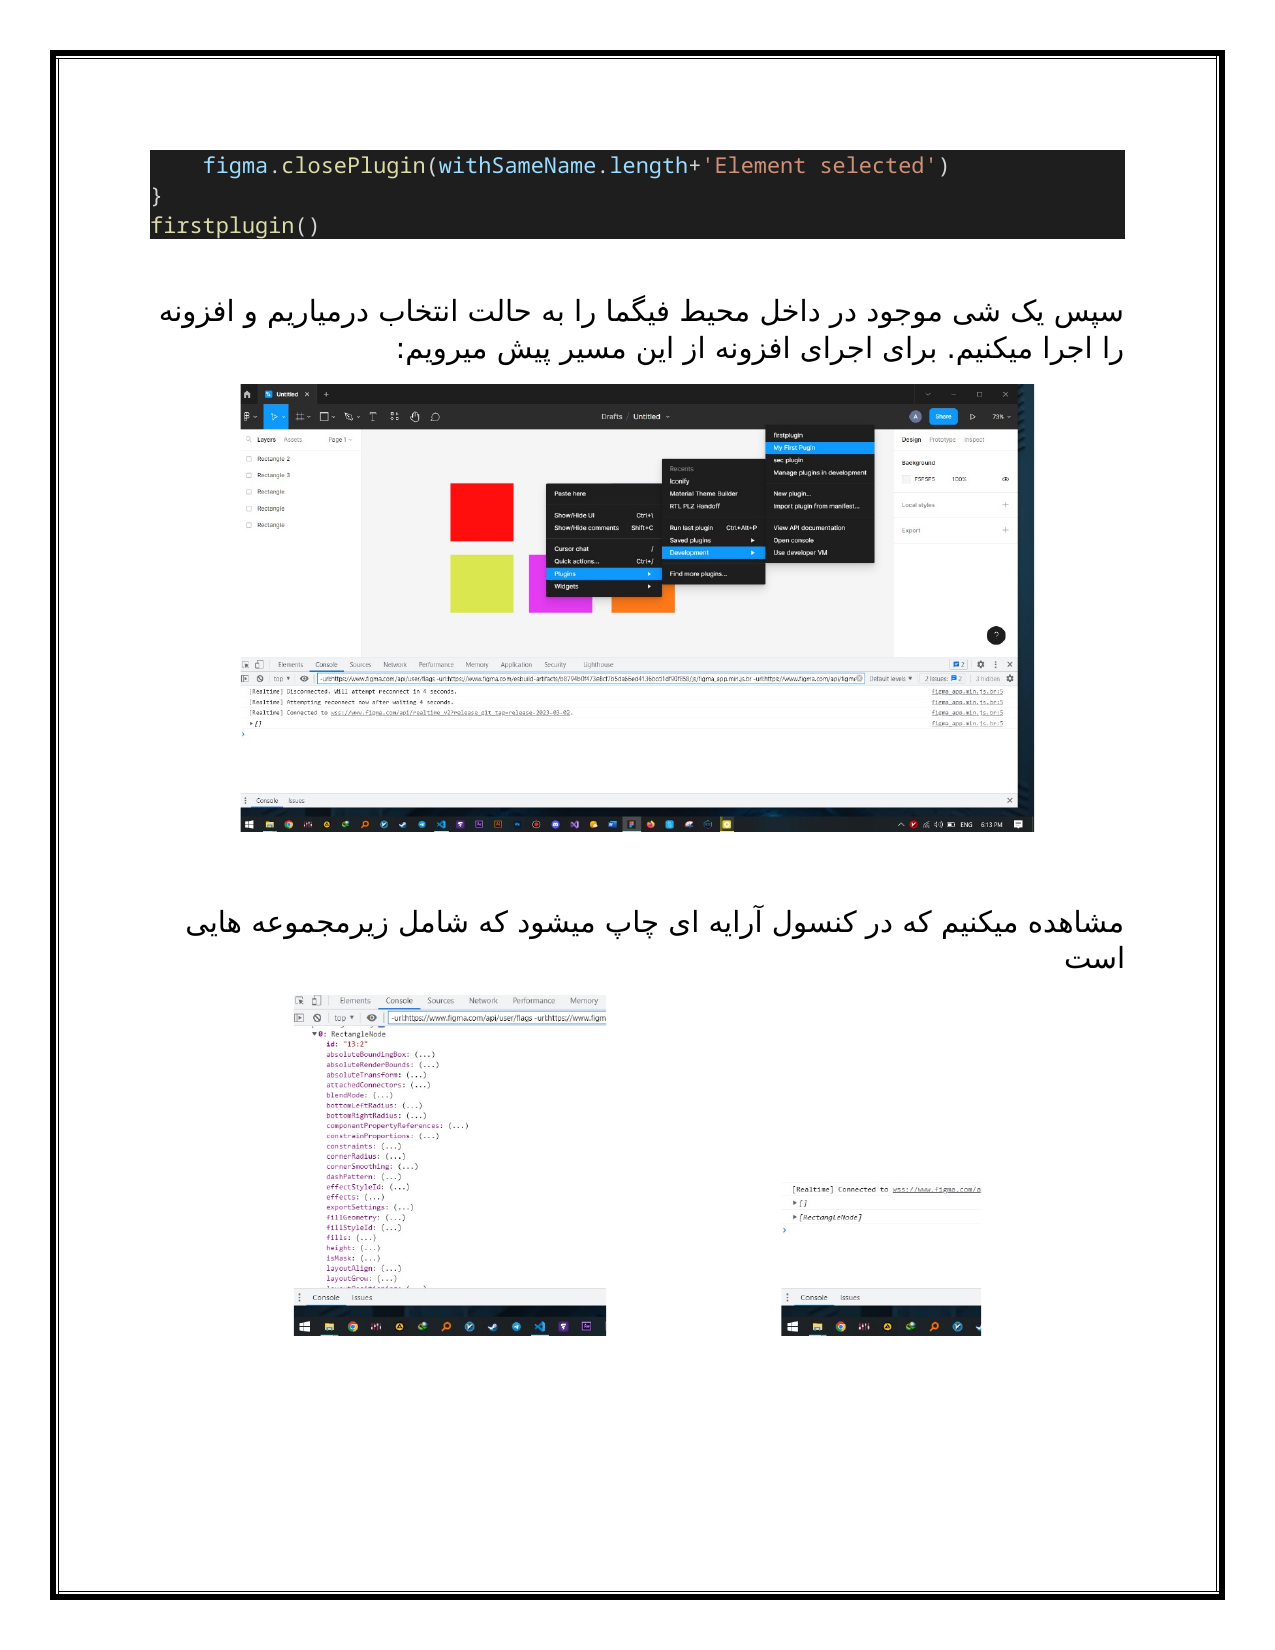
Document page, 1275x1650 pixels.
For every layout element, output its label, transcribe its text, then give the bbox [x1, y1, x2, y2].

text firstplugin() [150, 209, 1125, 239]
text سپس یک شی موجود در داخل محیط فیگما را به حالت انتخاب درمیاریم و افزونه را اجرا میکنیم. برای اجرای افزونه از این مسیر پیش میرویم: [150, 294, 1125, 365]
picture [293, 995, 607, 1336]
text figma.closePlugin(withSameName.length+'Element selected') [150, 150, 1125, 180]
picture [781, 1181, 982, 1336]
text } [150, 180, 1125, 209]
picture [240, 384, 1035, 832]
text مشاهده میکنیم که در کنسول آرایه ای چاپ میشود که شامل زیرمجموعه هایی است [150, 905, 1125, 976]
